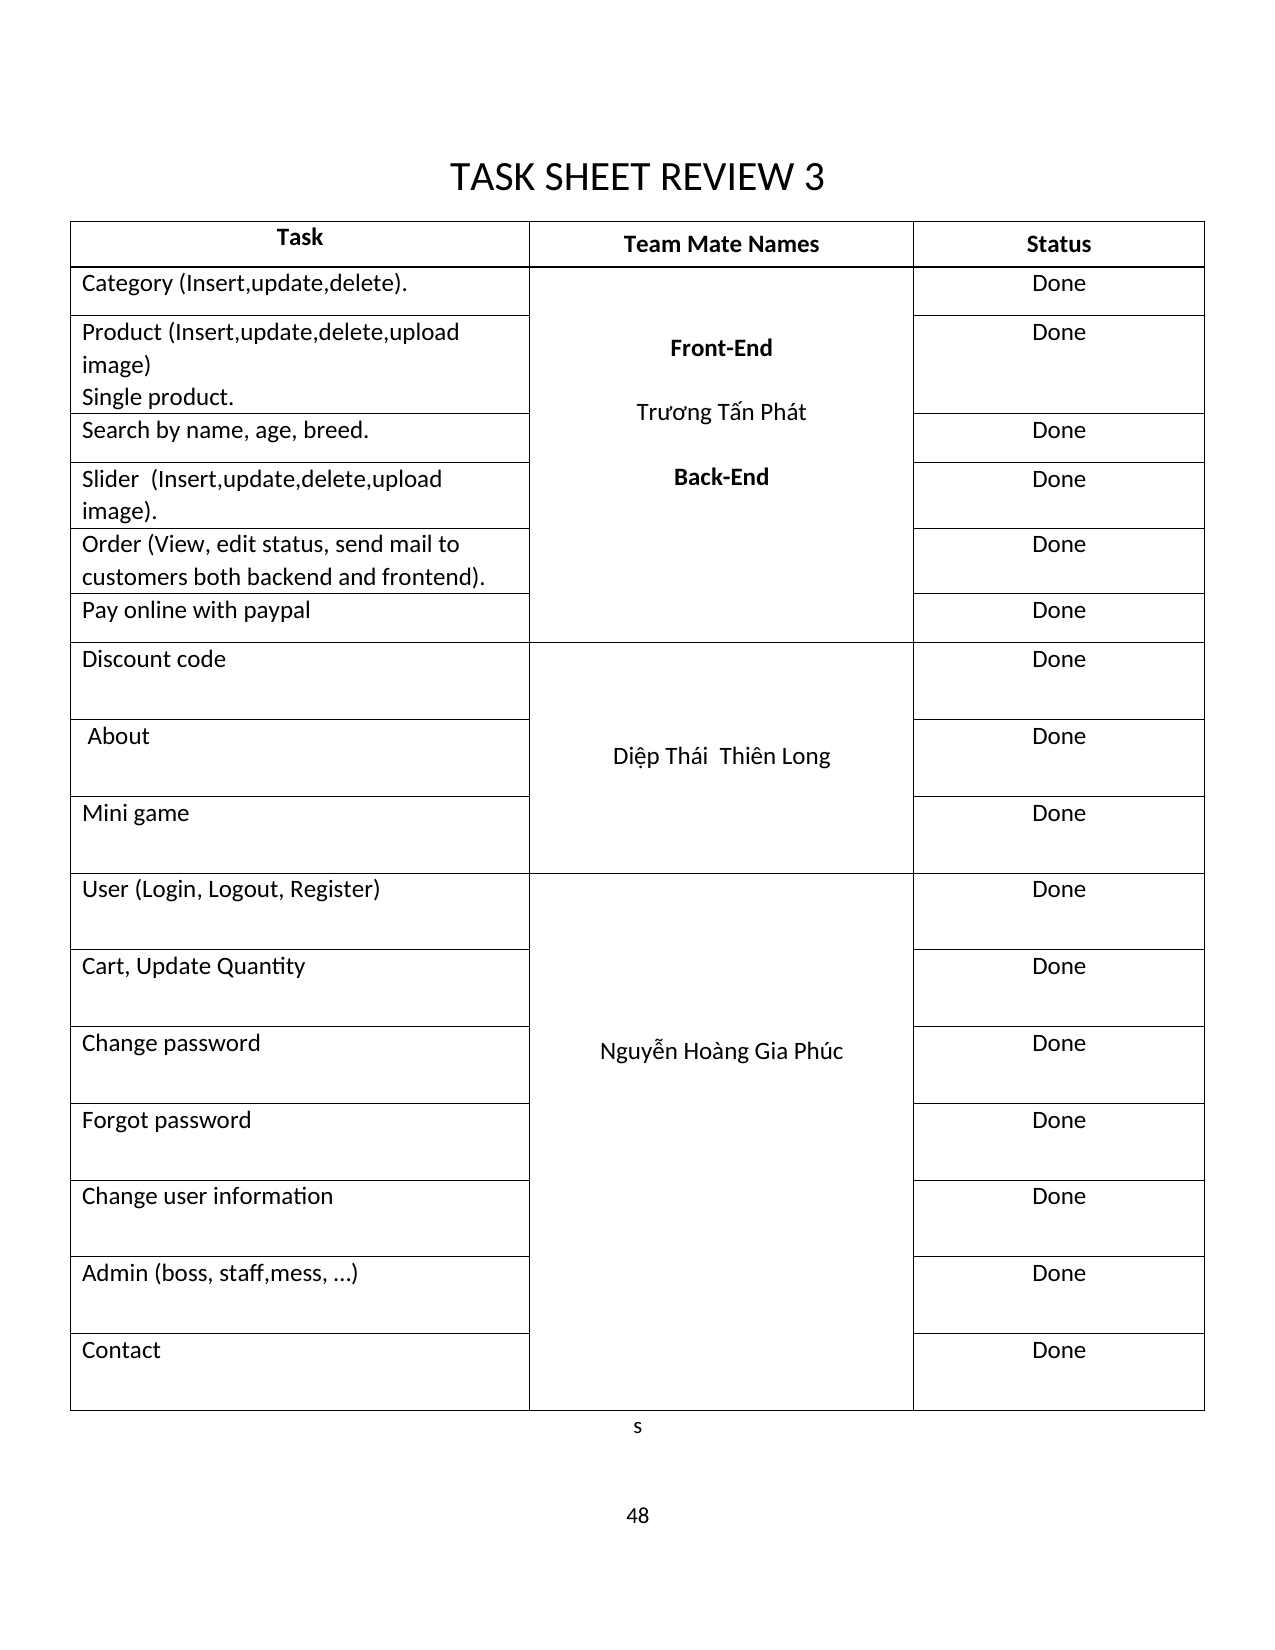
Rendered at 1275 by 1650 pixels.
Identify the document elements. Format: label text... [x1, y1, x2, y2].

table_cell User (Login, Logout, Register) [71, 874, 529, 949]
table_cell Front-End Trương Tấn Phát Back-End [530, 268, 913, 642]
table_cell Search by name, age, breed. [71, 414, 529, 462]
table_cell Done [914, 1104, 1204, 1179]
table_cell Mini game [71, 797, 529, 872]
table_cell Cart, Update Quantity [71, 950, 529, 1026]
table_cell Contact [71, 1334, 529, 1410]
table_cell Done [914, 1181, 1204, 1256]
table_header Task [71, 222, 529, 266]
table_header Team Mate Names [530, 222, 913, 266]
table_cell About [71, 720, 529, 796]
table_cell Done [914, 874, 1204, 949]
table_cell Done [914, 268, 1204, 315]
table_cell Admin (boss, staff,mess, …) [71, 1257, 529, 1333]
table_cell Discount code [71, 643, 529, 719]
table_cell Done [914, 594, 1204, 642]
table_cell Done [914, 316, 1204, 413]
table_cell Product (Insert,update,delete,upload image) Single product. [71, 316, 529, 413]
table_cell Done [914, 720, 1204, 796]
table_cell Done [914, 414, 1204, 462]
table_cell Done [914, 950, 1204, 1026]
table_cell Done [914, 797, 1204, 872]
table_cell Done [914, 1257, 1204, 1333]
table_cell Diệp Thái Thiên Long [530, 643, 913, 872]
table_cell Nguyễn Hoàng Gia Phúc [530, 874, 913, 1410]
table_cell Change password [71, 1027, 529, 1103]
table_cell Done [914, 529, 1204, 593]
table_cell Slider (Insert,update,delete,upload image). [71, 463, 529, 528]
table_cell Done [914, 463, 1204, 528]
table_cell Done [914, 1027, 1204, 1103]
table_cell Forgot password [71, 1104, 529, 1179]
table_cell Category (Insert,update,delete). [71, 268, 529, 315]
table_header Status [914, 222, 1204, 266]
table_cell Change user information [71, 1181, 529, 1256]
table_cell Order (View, edit status, send mail to customers both backend and frontend). [71, 529, 529, 593]
table_cell Done [914, 1334, 1204, 1410]
table_cell Done [914, 643, 1204, 719]
text TASK SHEET REVIEW 3 [150, 150, 1125, 201]
text s [150, 1411, 1125, 1439]
table_cell Pay online with paypal [71, 594, 529, 642]
